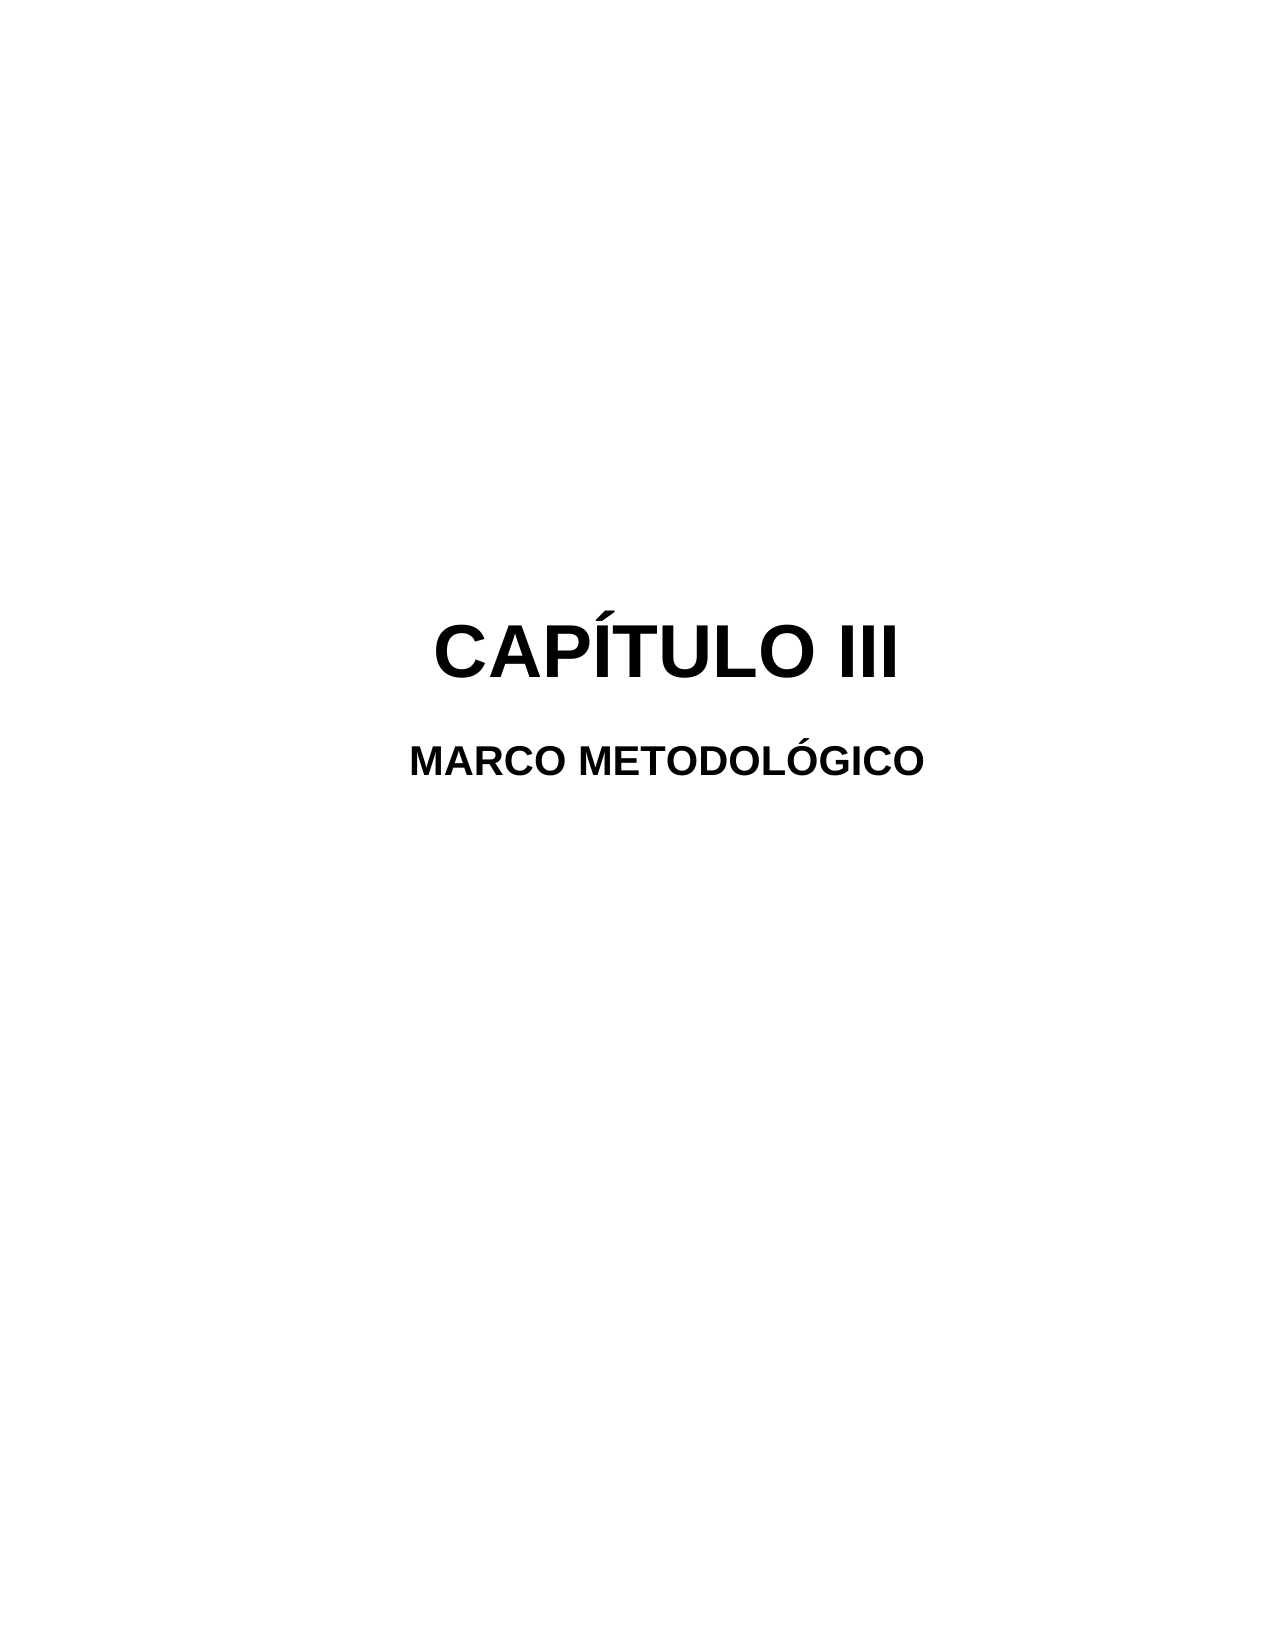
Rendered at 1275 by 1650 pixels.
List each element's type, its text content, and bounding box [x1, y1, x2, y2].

text MARCO METODOLÓGICO [236, 736, 1098, 784]
text CAPÍTULO III [236, 607, 1098, 693]
